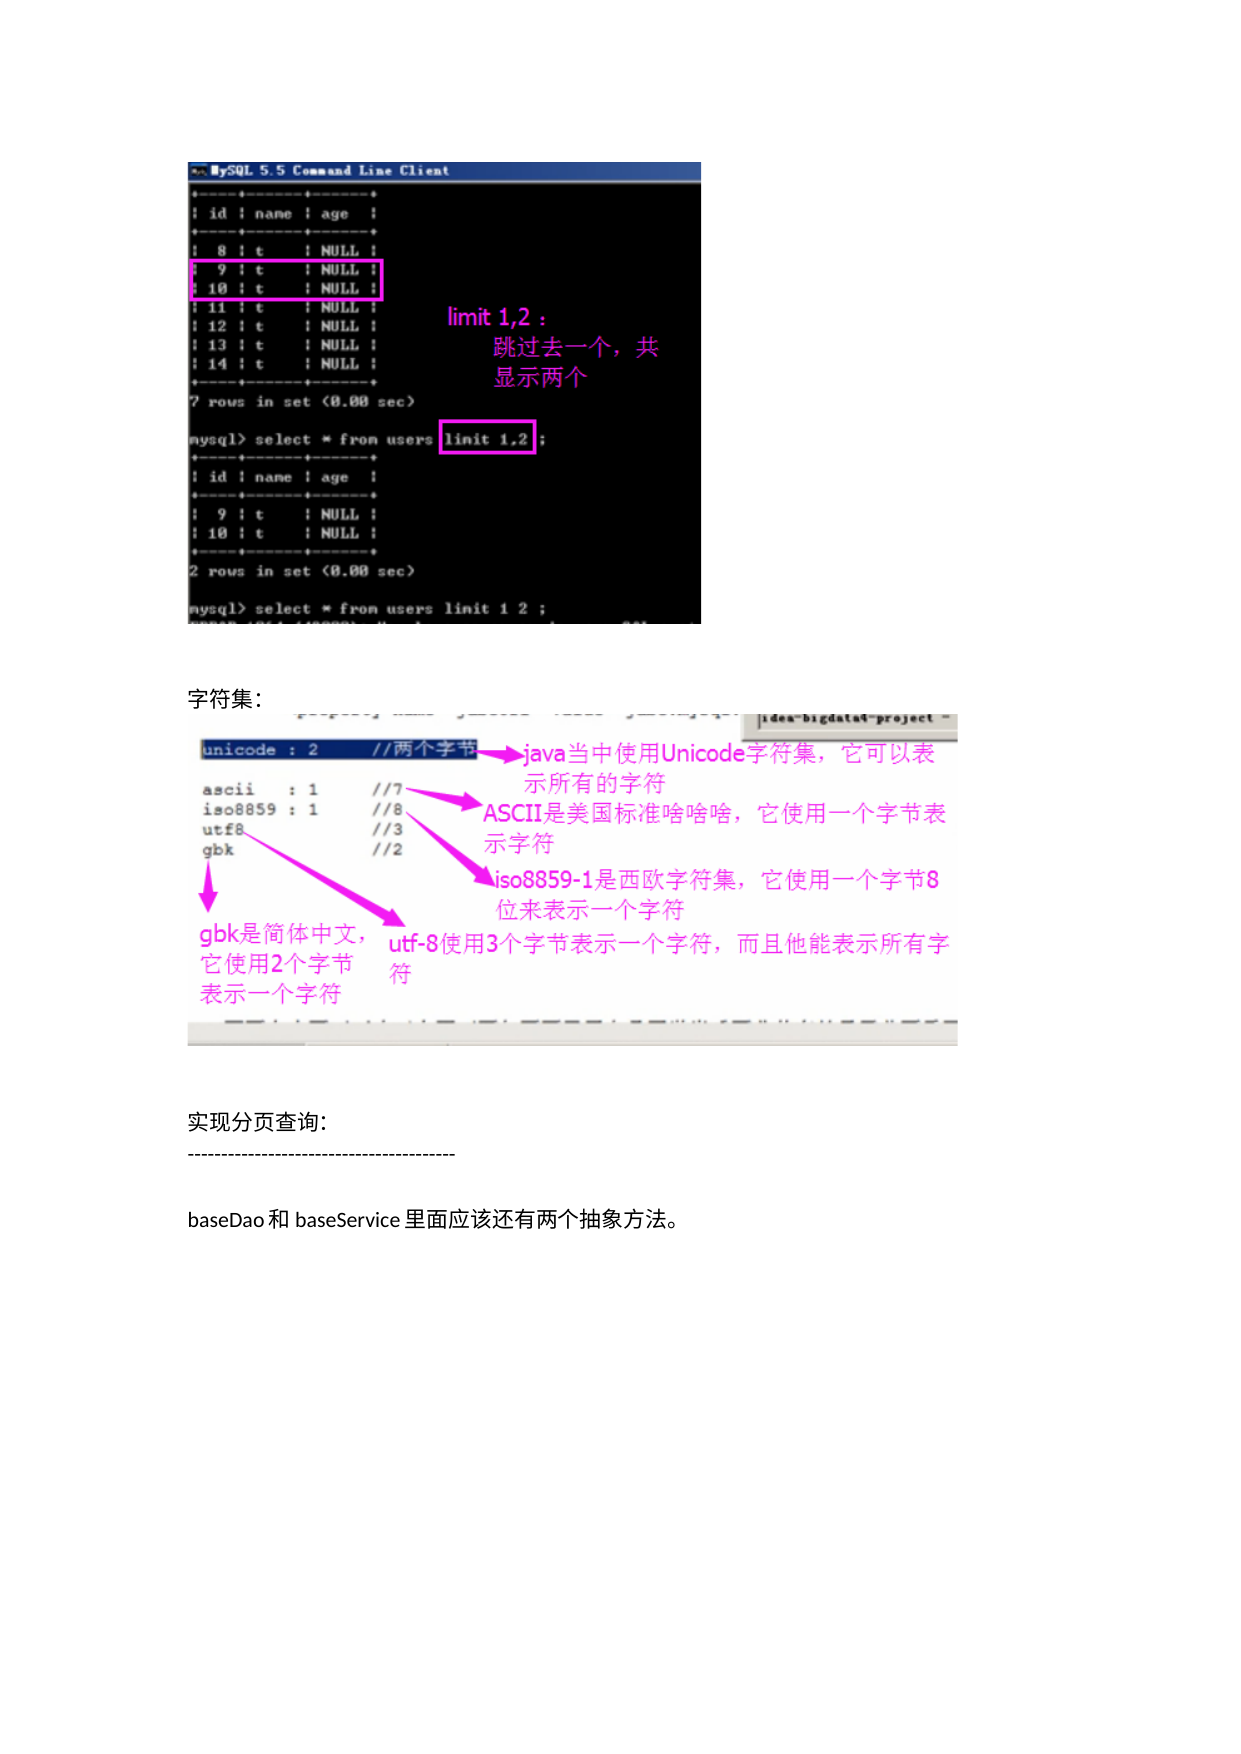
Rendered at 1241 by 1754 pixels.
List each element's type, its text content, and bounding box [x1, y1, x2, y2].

picture [187, 162, 702, 624]
text baseDao和baseService里面应该还有两个抽象方法。 [187, 1202, 1053, 1234]
text 实现分页查询： [187, 1104, 1053, 1137]
picture [187, 714, 958, 1046]
text ---------------------------------------- [187, 1137, 1053, 1169]
text 字符集： [187, 682, 1053, 714]
